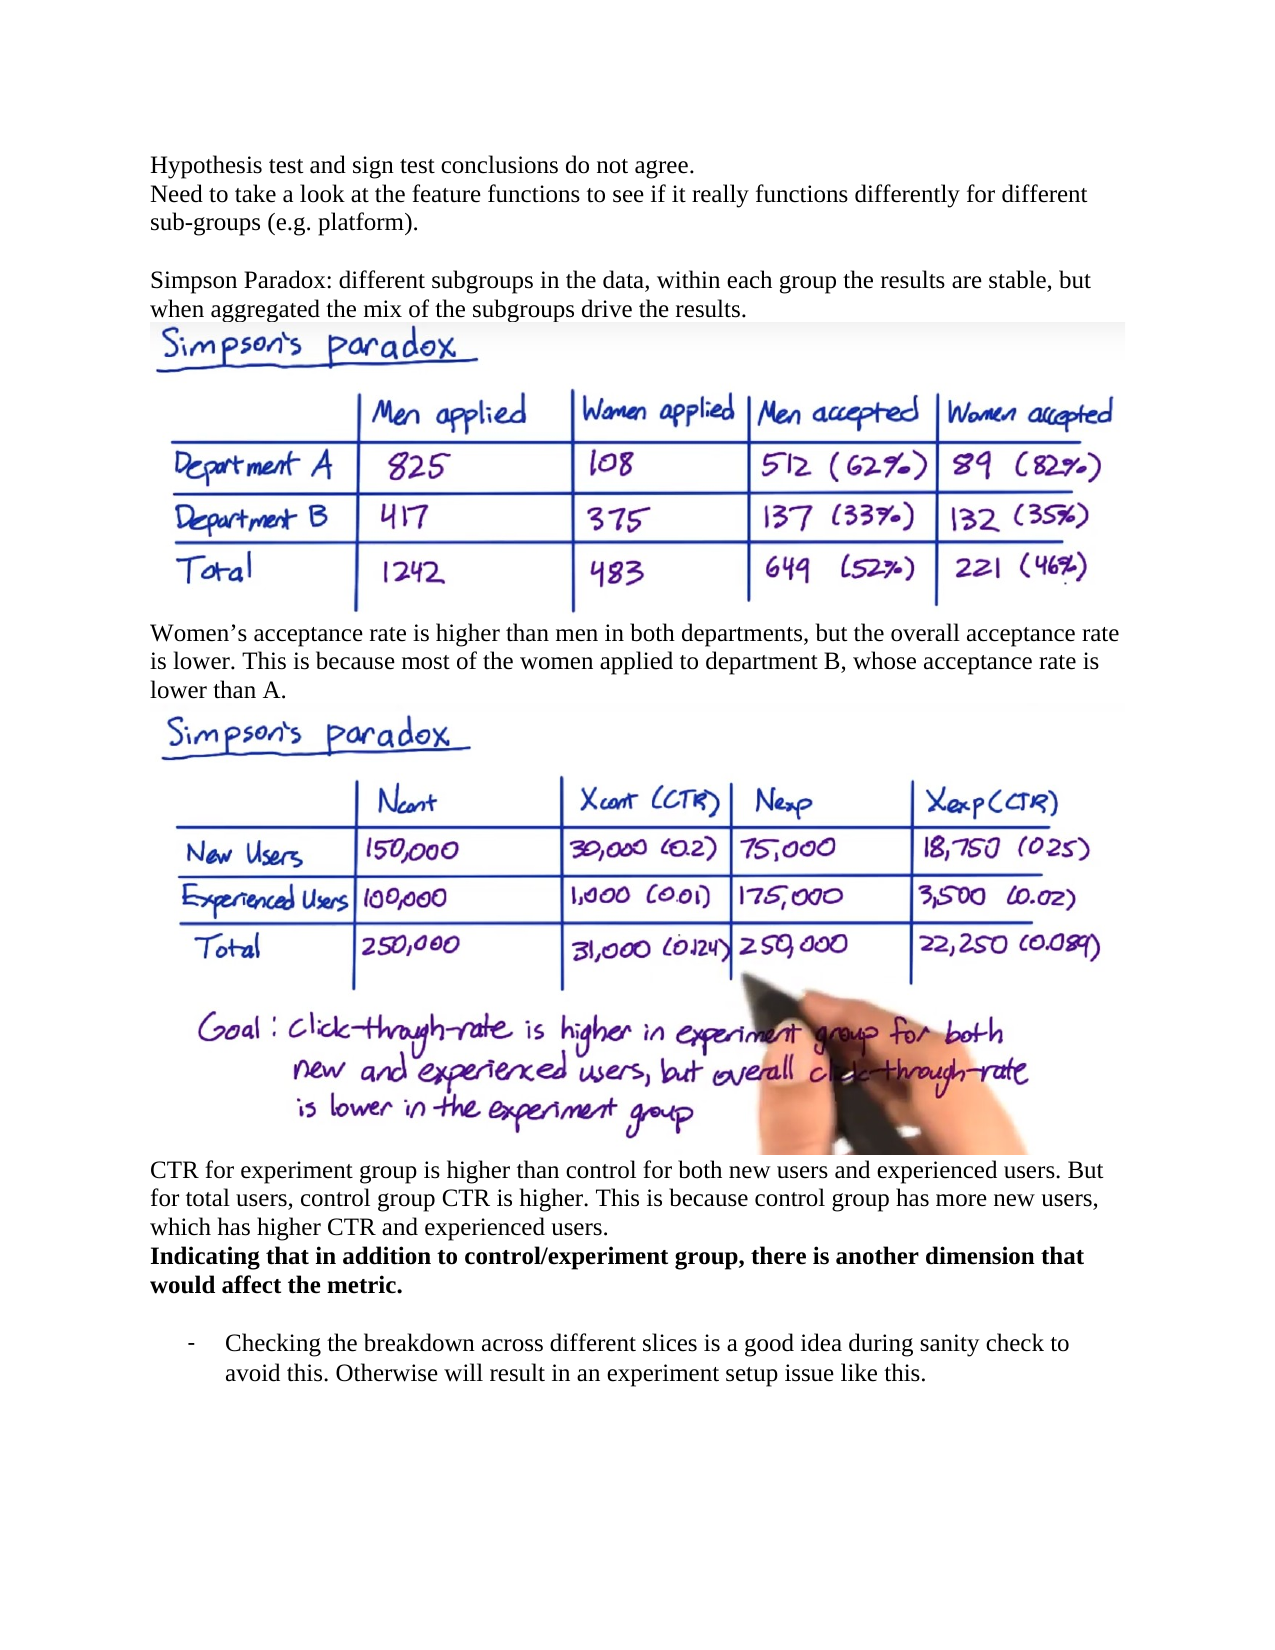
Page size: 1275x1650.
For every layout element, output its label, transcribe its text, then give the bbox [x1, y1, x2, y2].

text Hypothesis test and sign test conclusions do not agree. [150, 150, 1125, 179]
text Simpson Paradox: different subgroups in the data, within each group the results are stable, but when aggregated the mix of the subgroups drive the results. [150, 265, 1125, 322]
picture [150, 322, 1125, 618]
picture [150, 703, 1125, 1155]
text Indicating that in addition to control/experiment group, there is another dimension that would affect the metric. [150, 1241, 1125, 1298]
list Checking the breakdown across different slices is a good idea during sanity check to avoid this. Otherwise will result in an experiment setup issue like this. [187, 1327, 1125, 1387]
text CTR for experiment group is higher than control for both new users and experienced users. But for total users, control group CTR is higher. This is because control group has more new users, which has higher CTR and experienced users. [150, 1155, 1125, 1241]
text Women’s acceptance rate is higher than men in both departments, but the overall acceptance rate is lower. This is because most of the women applied to department B, whose acceptance rate is lower than A. [150, 618, 1125, 703]
text Need to take a look at the feature functions to see if it really functions differently for different sub-groups (e.g. platform). [150, 179, 1125, 236]
